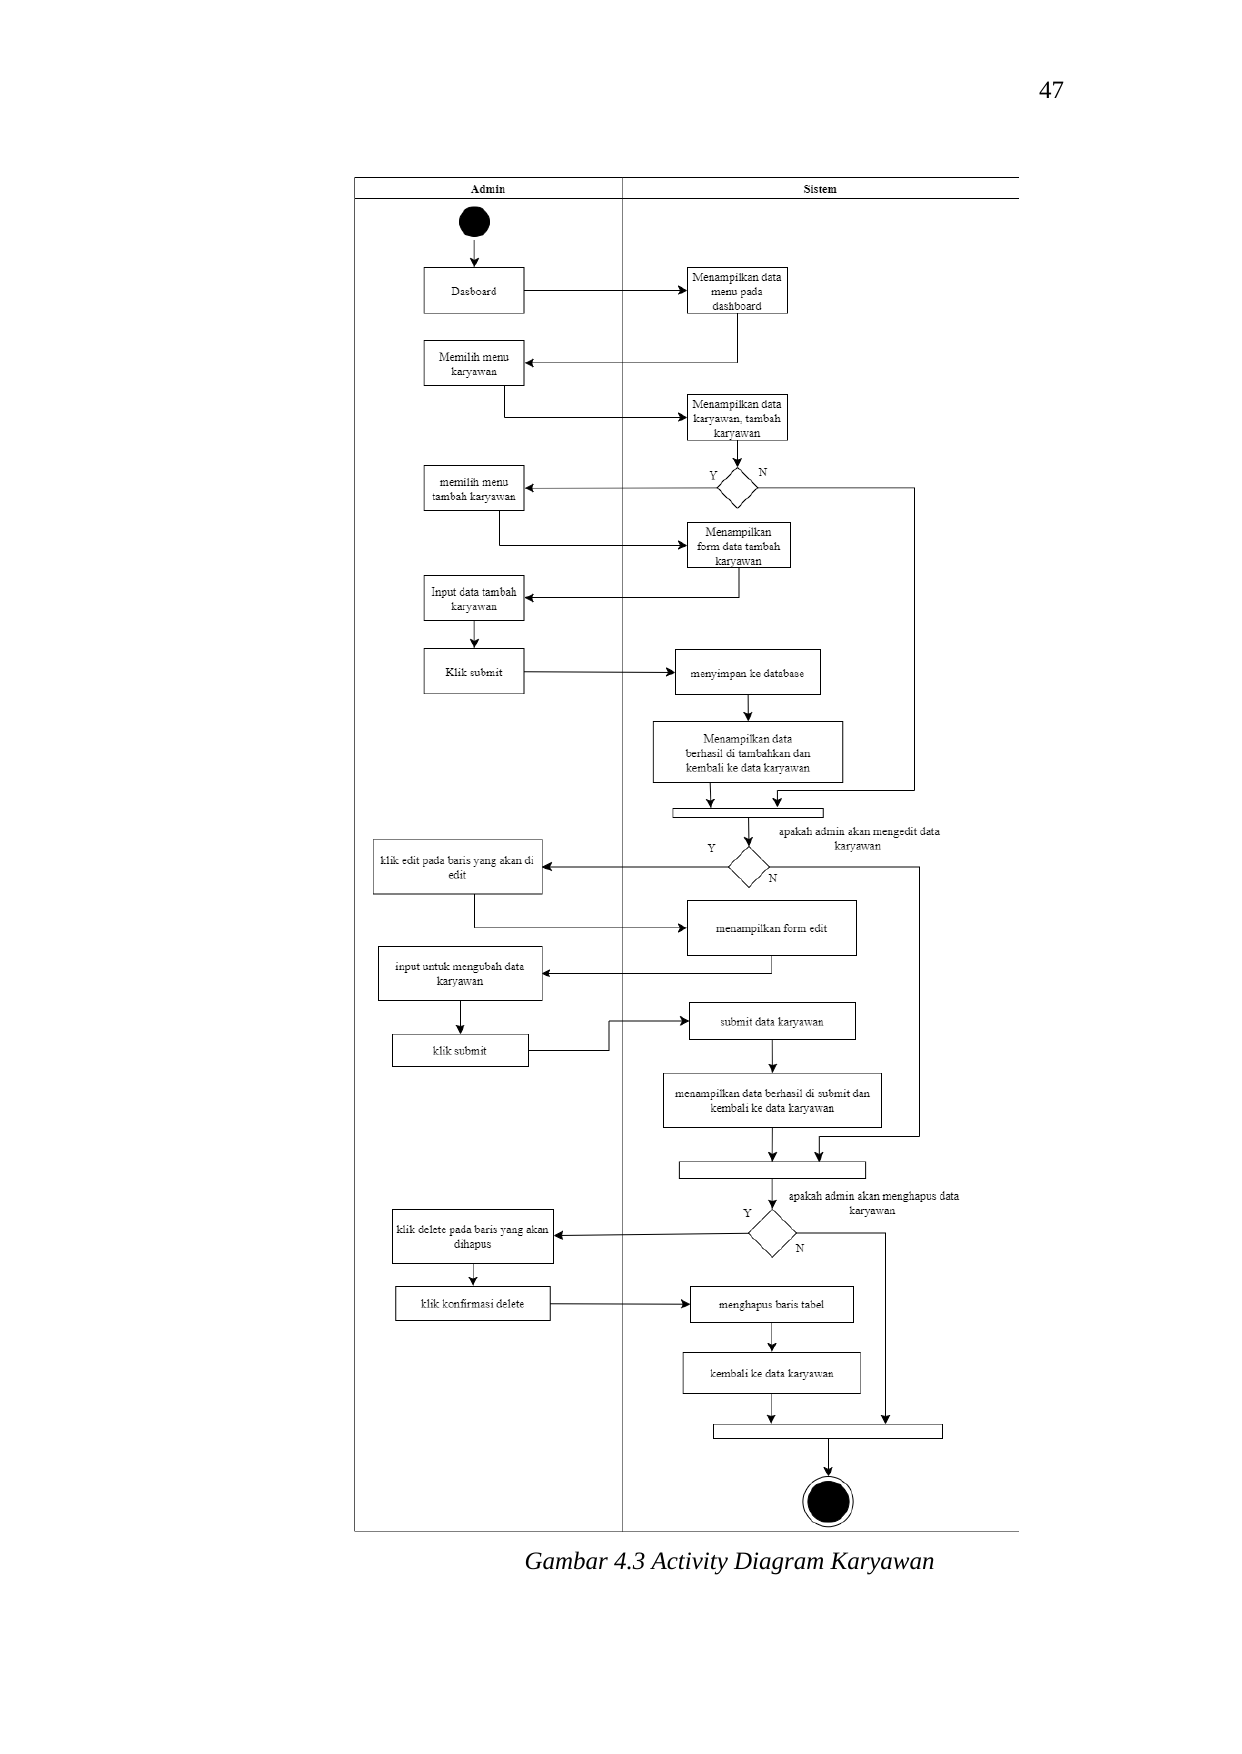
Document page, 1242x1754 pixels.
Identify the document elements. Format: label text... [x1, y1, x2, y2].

picture [354, 177, 1019, 1532]
text Gambar 4.3 Activity Diagram Karyawan [398, 1546, 1064, 1575]
